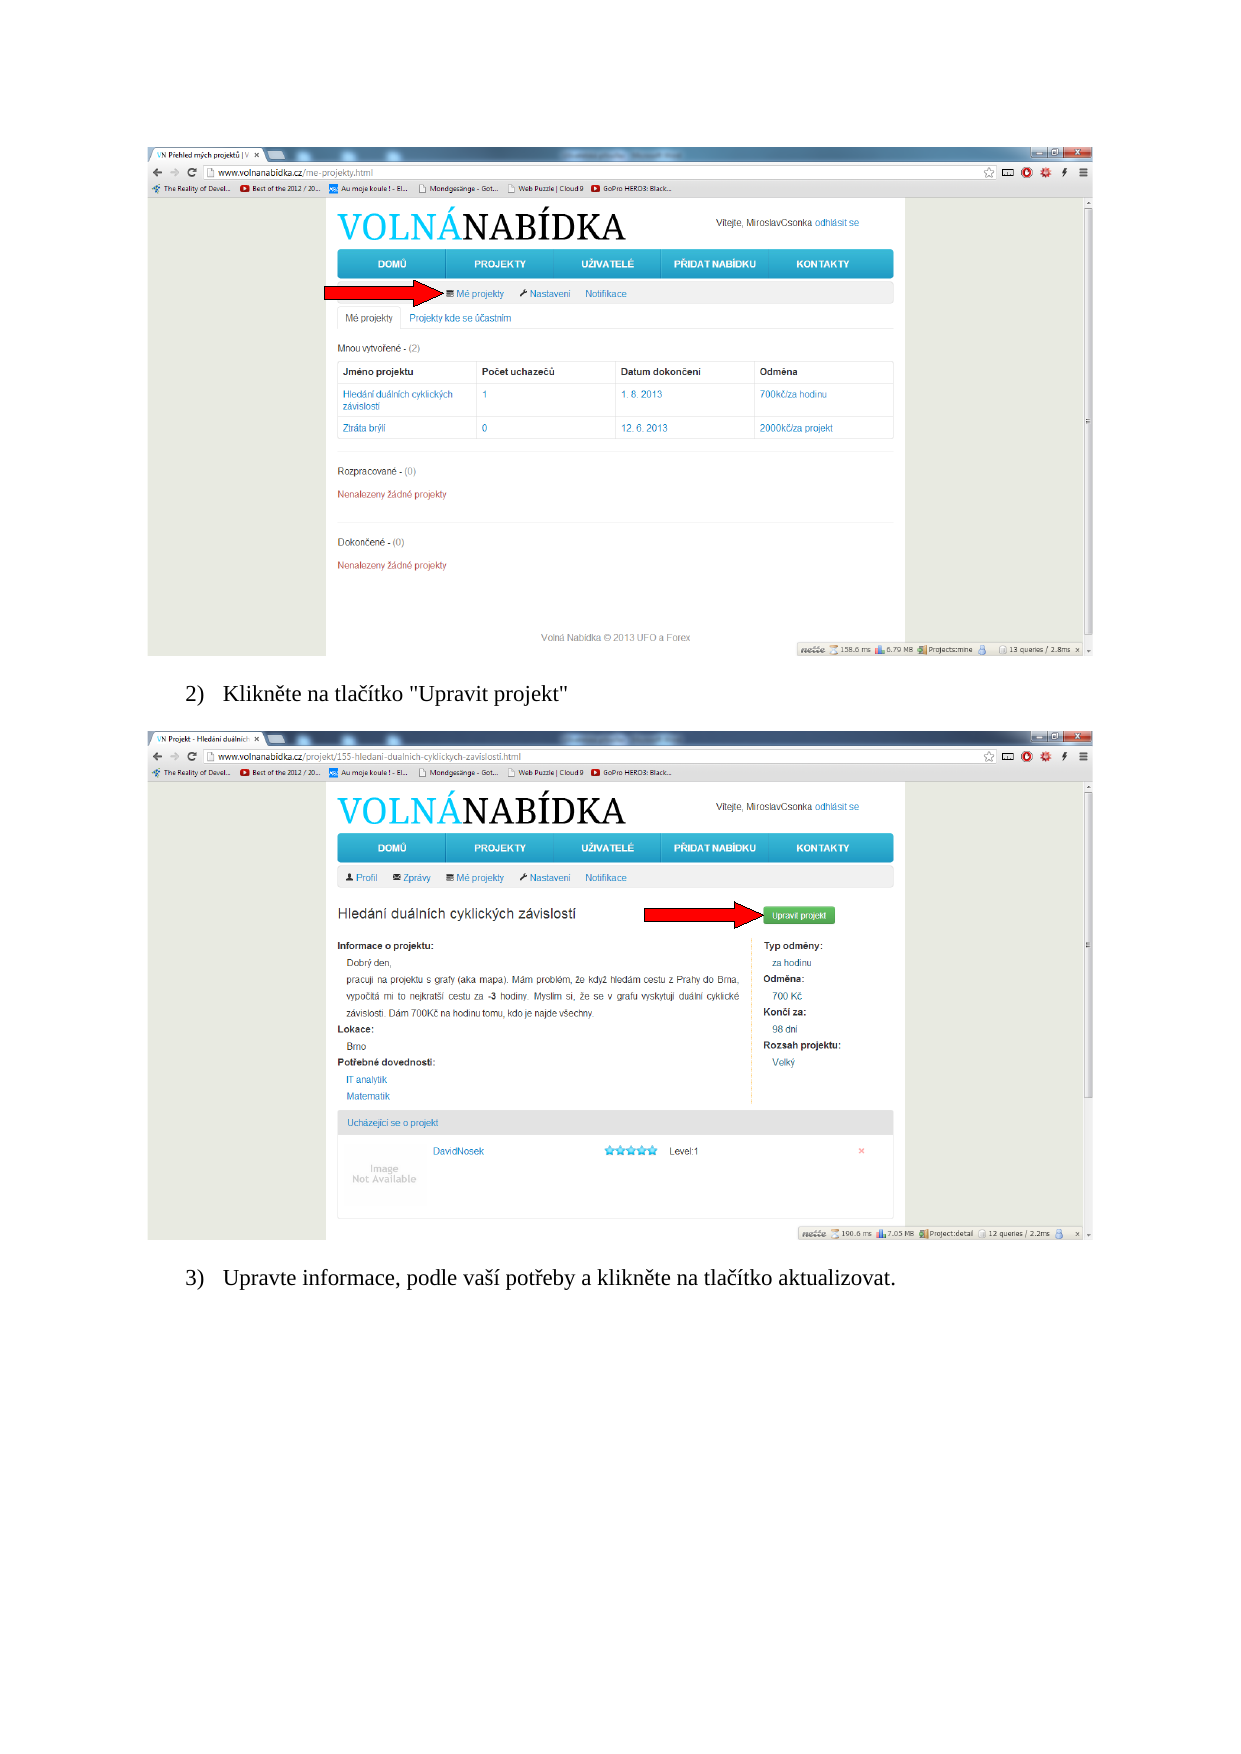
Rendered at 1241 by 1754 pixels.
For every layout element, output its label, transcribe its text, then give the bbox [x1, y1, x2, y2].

picture [147, 731, 1093, 1240]
list Upravte informace, podle vaší potřeby a klikněte na tlačítko aktualizovat. [185, 1264, 1093, 1291]
list Klikněte na tlačítko "Upravit projekt" [185, 680, 1093, 707]
picture [147, 147, 1093, 656]
